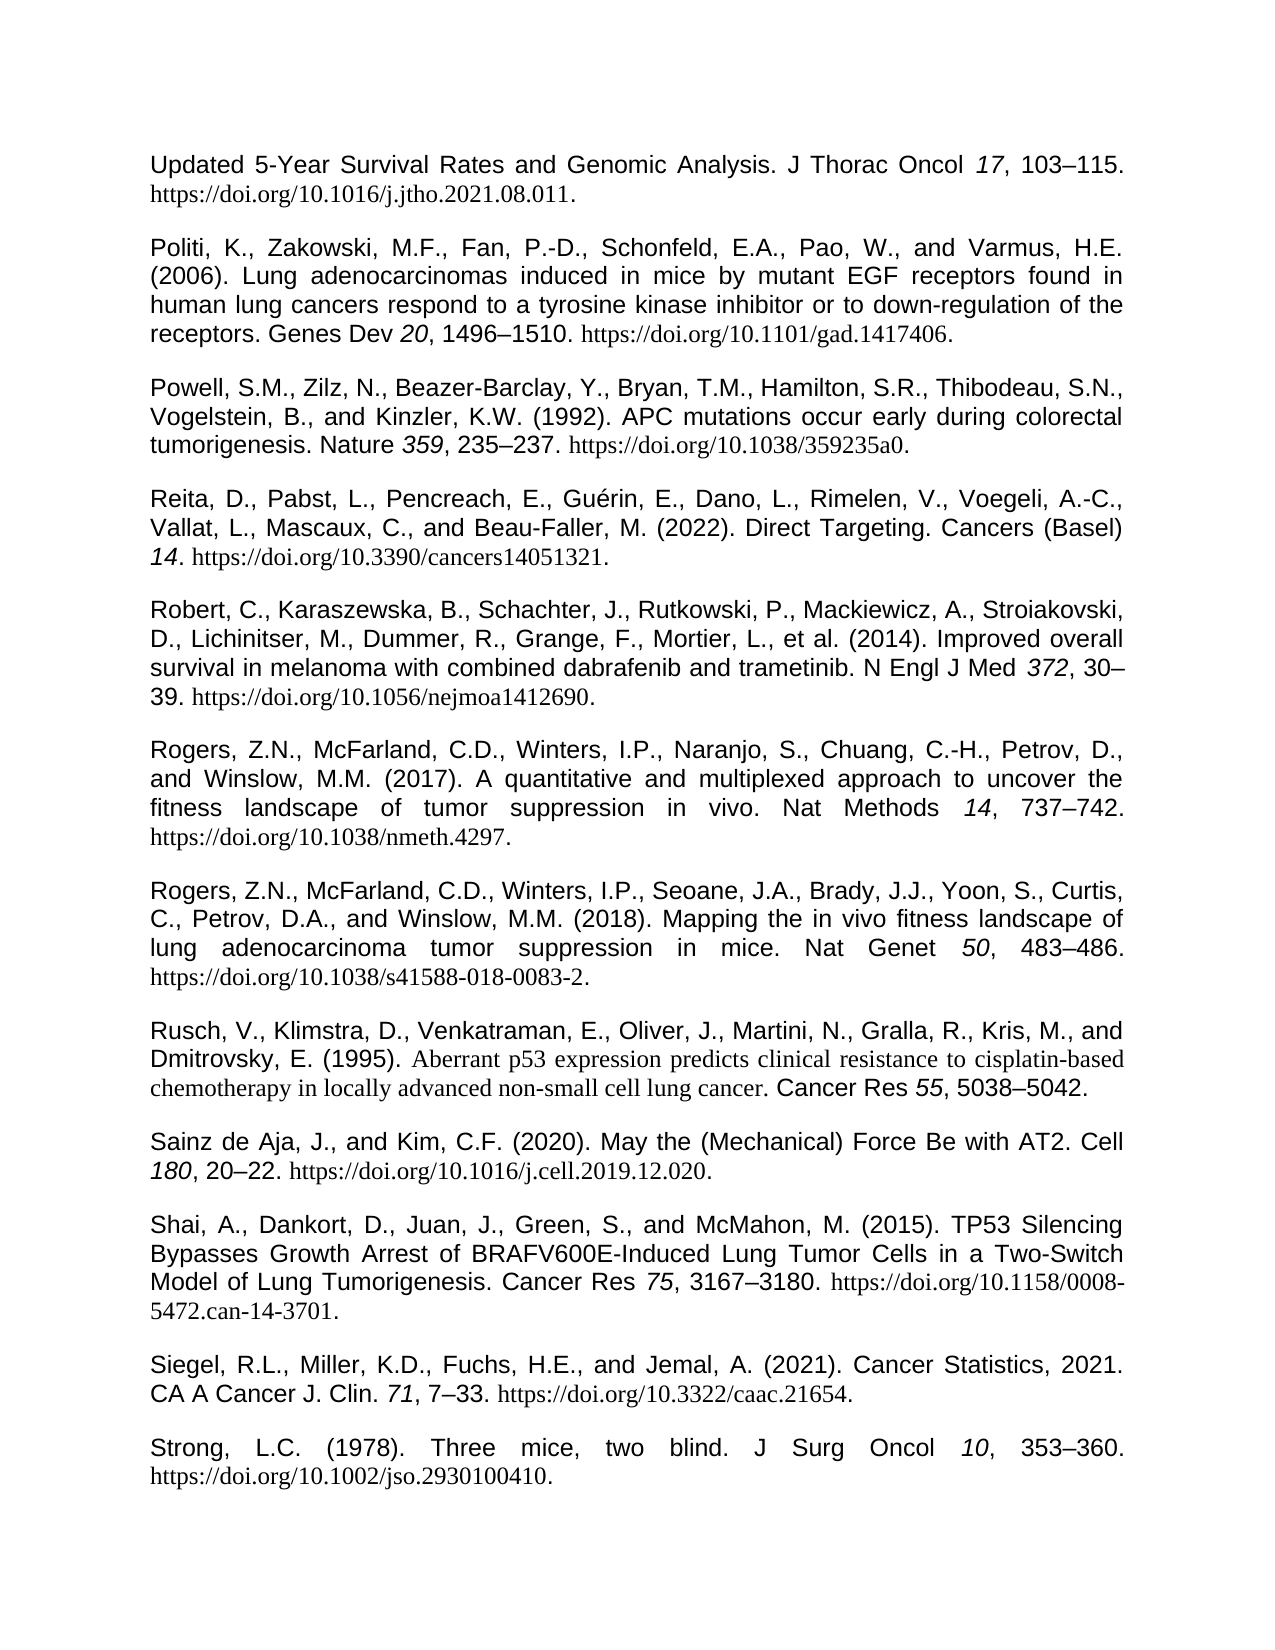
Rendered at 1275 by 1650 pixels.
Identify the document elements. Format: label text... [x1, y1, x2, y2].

text Strong, L.C. (1978). Three mice, two blind. J Surg Oncol 10, 353–360. https://doi.org/10.1002/jso.2930100410. [150, 1433, 1125, 1490]
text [150, 150, 1125, 208]
text Rusch, V., Klimstra, D., Venkatraman, E., Oliver, J., Martini, N., Gralla, R., Kris, M., and Dmitrovsky, E. (1995). Aberrant p53 expression predicts clinical resistance to cisplatin-based chemotherapy in locally advanced non-small cell lung cancer. Cancer Res 55, 5038–5042. [150, 1016, 1125, 1102]
text Rogers, Z.N., McFarland, C.D., Winters, I.P., Seoane, J.A., Brady, J.J., Yoon, S., Curtis, C., Petrov, D.A., and Winslow, M.M. (2018). Mapping the in vivo fitness landscape of lung adenocarcinoma tumor suppression in mice. Nat Genet 50, 483–486. https://doi.org/10.1038/s41588-018-0083-2. [150, 876, 1125, 991]
text Reita, D., Pabst, L., Pencreach, E., Guérin, E., Dano, L., Rimelen, V., Voegeli, A.-C., Vallat, L., Mascaux, C., and Beau-Faller, M. (2022). Direct Targeting. Cancers (Basel) 14. https://doi.org/10.3390/cancers14051321. [150, 484, 1125, 570]
text Sainz de Aja, J., and Kim, C.F. (2020). May the (Mechanical) Force Be with AT2. Cell 180, 20–22. https://doi.org/10.1016/j.cell.2019.12.020. [150, 1127, 1125, 1185]
text Powell, S.M., Zilz, N., Beazer-Barclay, Y., Bryan, T.M., Hamilton, S.R., Thibodeau, S.N., Vogelstein, B., and Kinzler, K.W. (1992). APC mutations occur early during colorectal tumorigenesis. Nature 359, 235–237. https://doi.org/10.1038/359235a0. [150, 373, 1125, 459]
text Politi, K., Zakowski, M.F., Fan, P.-D., Schonfeld, E.A., Pao, W., and Varmus, H.E. (2006). Lung adenocarcinomas induced in mice by mutant EGF receptors found in human lung cancers respond to a tyrosine kinase inhibitor or to down-regulation of the receptors. Genes Dev 20, 1496–1510. https://doi.org/10.1101/gad.1417406. [150, 233, 1125, 348]
text Siegel, R.L., Miller, K.D., Fuchs, H.E., and Jemal, A. (2021). Cancer Statistics, 2021. CA A Cancer J. Clin. 71, 7–33. https://doi.org/10.3322/caac.21654. [150, 1350, 1125, 1408]
text Shai, A., Dankort, D., Juan, J., Green, S., and McMahon, M. (2015). TP53 Silencing Bypasses Growth Arrest of BRAFV600E-Induced Lung Tumor Cells in a Two-Switch Model of Lung Tumorigenesis. Cancer Res 75, 3167–3180. https://doi.org/10.1158/0008-5472.can-14-3701. [150, 1210, 1125, 1325]
text Robert, C., Karaszewska, B., Schachter, J., Rutkowski, P., Mackiewicz, A., Stroiakovski, D., Lichinitser, M., Dummer, R., Grange, F., Mortier, L., et al. (2014). Improved overall survival in melanoma with combined dabrafenib and trametinib. N Engl J Med 372, 30–39. https://doi.org/10.1056/nejmoa1412690. [150, 595, 1125, 711]
text Rogers, Z.N., McFarland, C.D., Winters, I.P., Naranjo, S., Chuang, C.-H., Petrov, D., and Winslow, M.M. (2017). A quantitative and multiplexed approach to uncover the fitness landscape of tumor suppression in vivo. Nat Methods 14, 737–742. https://doi.org/10.1038/nmeth.4297. [150, 736, 1125, 851]
